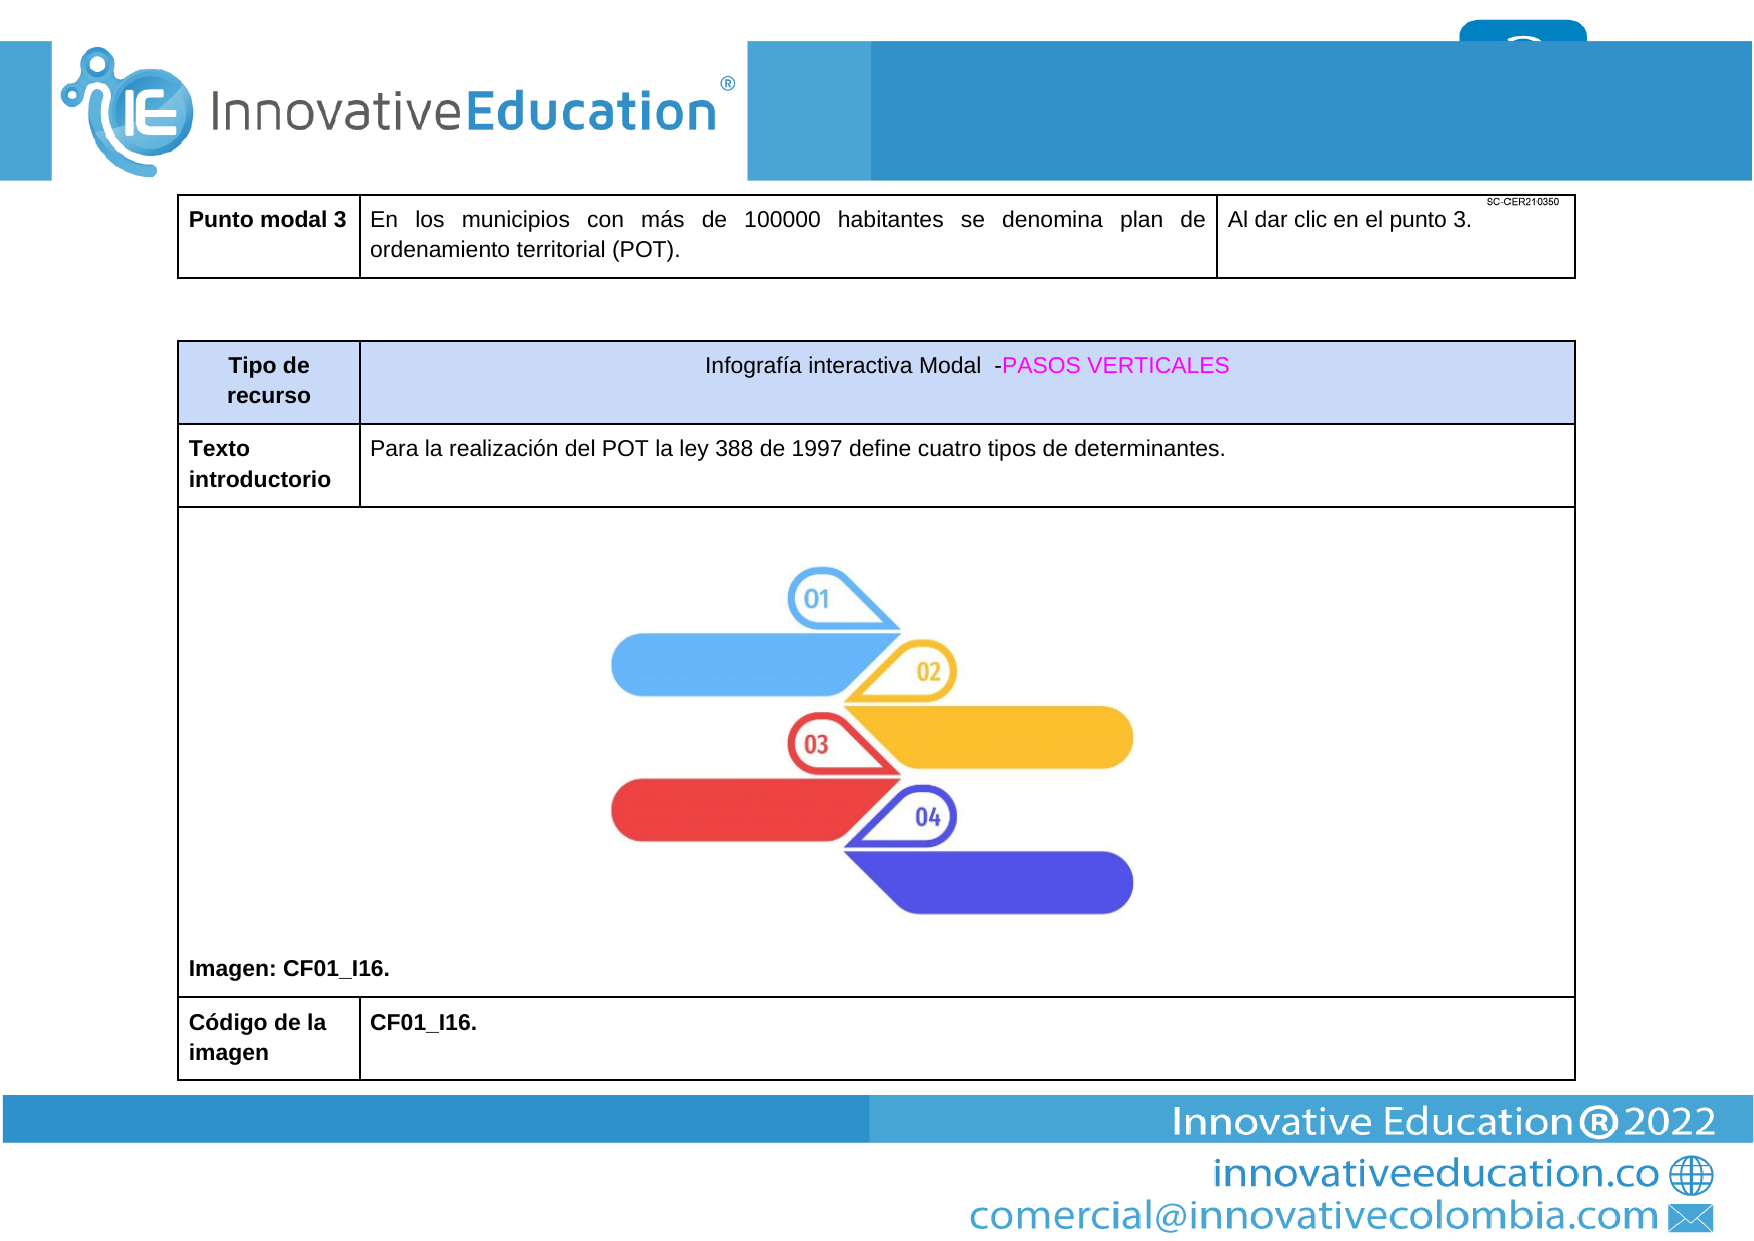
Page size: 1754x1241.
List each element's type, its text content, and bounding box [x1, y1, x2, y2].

table_cell CF01_I16. [361, 998, 1574, 1079]
picture [2, 1093, 1754, 1239]
table_cell En los municipios con más de 100000 habitantes se denomina plan de ordenamiento territorial (POT). [361, 196, 1216, 277]
table_cell Punto modal 3 [179, 196, 359, 277]
picture [0, 17, 1752, 208]
table_cell Al dar clic en el punto 3. [1218, 196, 1574, 277]
table_cell Imagen: CF01_I16. [179, 508, 1574, 996]
table_cell Texto introductorio [179, 425, 359, 506]
table_cell Código de la imagen [179, 998, 359, 1079]
picture [596, 548, 1157, 952]
table_cell Para la realización del POT la ley 388 de 1997 define cuatro tipos de determinantes. [361, 425, 1574, 506]
table_header Tipo de recurso [179, 342, 359, 423]
table_header Infografía interactiva Modal -PASOS VERTICALES [361, 342, 1574, 423]
